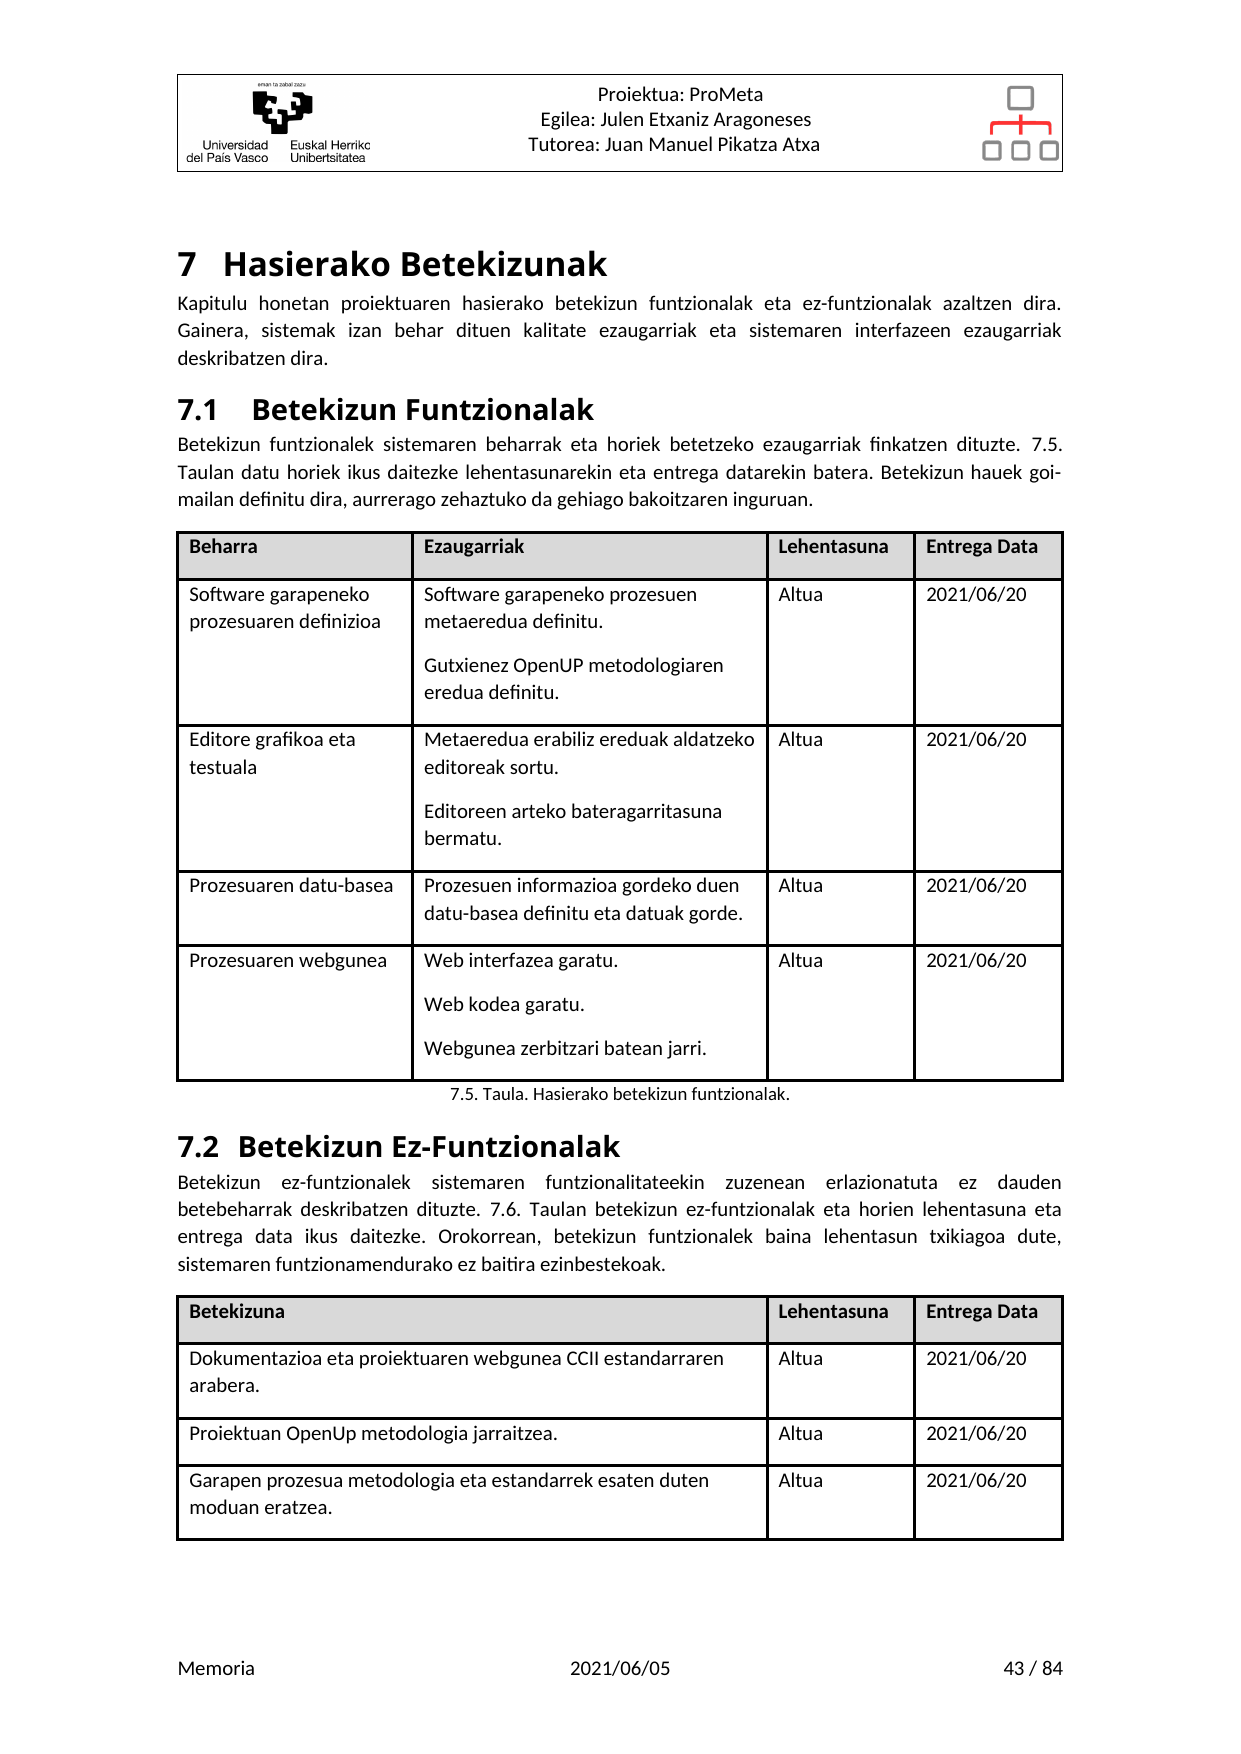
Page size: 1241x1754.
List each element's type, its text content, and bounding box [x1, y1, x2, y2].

table_cell Editore grafikoa eta testuala [179, 727, 411, 869]
table_cell Altua [769, 947, 913, 1079]
picture [978, 80, 1060, 162]
table_cell Web interfazea garatu. Web kodea garatu. Webgunea zerbitzari batean jarri. [414, 947, 766, 1079]
table_cell Altua [769, 1345, 913, 1417]
table_cell Proiektuan OpenUp metodologia jarraitzea. [179, 1420, 766, 1464]
text Betekizun ez-funtzionalek sistemaren funtzionalitateekin zuzenean erlazionatuta ez dauden betebeharrak deskribatzen dituzte. n betekizun ez-funtzionalak eta horien lehentasuna eta entrega data ikus daitezke. Orokorrean, betekizun funtzionalek baina lehentasun txikiagoa dute, sistemaren funtzionamendurako ez baitira ezinbestekoak. [177, 1169, 1063, 1276]
text Betekizun funtzionalek sistemaren beharrak eta horiek betetzeko ezaugarriak finkatzen dituzte. n datu horiek ikus daitezke lehentasunarekin eta entrega datarekin batera. Betekizun hauek goi-mailan definitu dira, aurrerago zehaztuko da gehiago bakoitzaren inguruan. [177, 432, 1063, 512]
table_cell 2021/06/20 [916, 727, 1061, 869]
table_cell Prozesuaren datu-basea [179, 873, 411, 944]
subtitle Betekizun Ez-Funtzionalak [177, 1126, 1063, 1166]
table_cell Altua [769, 1467, 913, 1538]
table_header Lehentasuna [769, 1298, 913, 1342]
table_cell Prozesuaren webgunea [179, 947, 411, 1079]
table_cell Altua [769, 581, 913, 723]
table_header Betekizuna [179, 1298, 766, 1342]
table_header Entrega Data [916, 1298, 1061, 1342]
table_cell 2021/06/20 [916, 873, 1061, 944]
table_header Entrega Data [916, 534, 1061, 578]
table_cell 2021/06/20 [916, 1345, 1061, 1417]
table_cell Altua [769, 727, 913, 869]
table_cell Software garapeneko prozesuaren definizioa [179, 581, 411, 723]
table_cell Altua [769, 1420, 913, 1464]
table_cell Software garapeneko prozesuen metaeredua definitu. Gutxienez OpenUP metodologiaren eredua definitu. [414, 581, 766, 723]
table_cell Altua [769, 873, 913, 944]
table_cell Metaeredua erabiliz ereduak aldatzeko editoreak sortu. Editoreen arteko bateragarritasuna bermatu. [414, 727, 766, 869]
table_header Ezaugarriak [414, 534, 766, 578]
table_cell Dokumentazioa eta proiektuaren webgunea CCII estandarraren arabera. [179, 1345, 766, 1417]
table_cell 2021/06/20 [916, 1420, 1061, 1464]
table_cell 2021/06/20 [916, 1467, 1061, 1538]
table_header Lehentasuna [769, 534, 913, 578]
table_cell Prozesuen informazioa gordeko duen datu-basea definitu eta datuak gorde. [414, 873, 766, 944]
table_header Beharra [179, 534, 411, 578]
picture [182, 80, 370, 162]
subtitle Betekizun Funtzionalak [177, 389, 1063, 428]
text Kapitulu honetan proiektuaren hasierako betekizun funtzionalak eta ez-funtzionalak azaltzen dira. Gainera, sistemak izan behar dituen kalitate ezaugarriak eta sistemaren interfazeen ezaugarriak deskribatzen dira. [177, 290, 1063, 370]
table_cell 2021/06/20 [916, 947, 1061, 1079]
table_cell 2021/06/20 [916, 581, 1061, 723]
subtitle Hasierako Betekizunak [177, 241, 1063, 286]
table_cell Garapen prozesua metodologia eta estandarrek esaten duten moduan eratzea. [179, 1467, 766, 1538]
